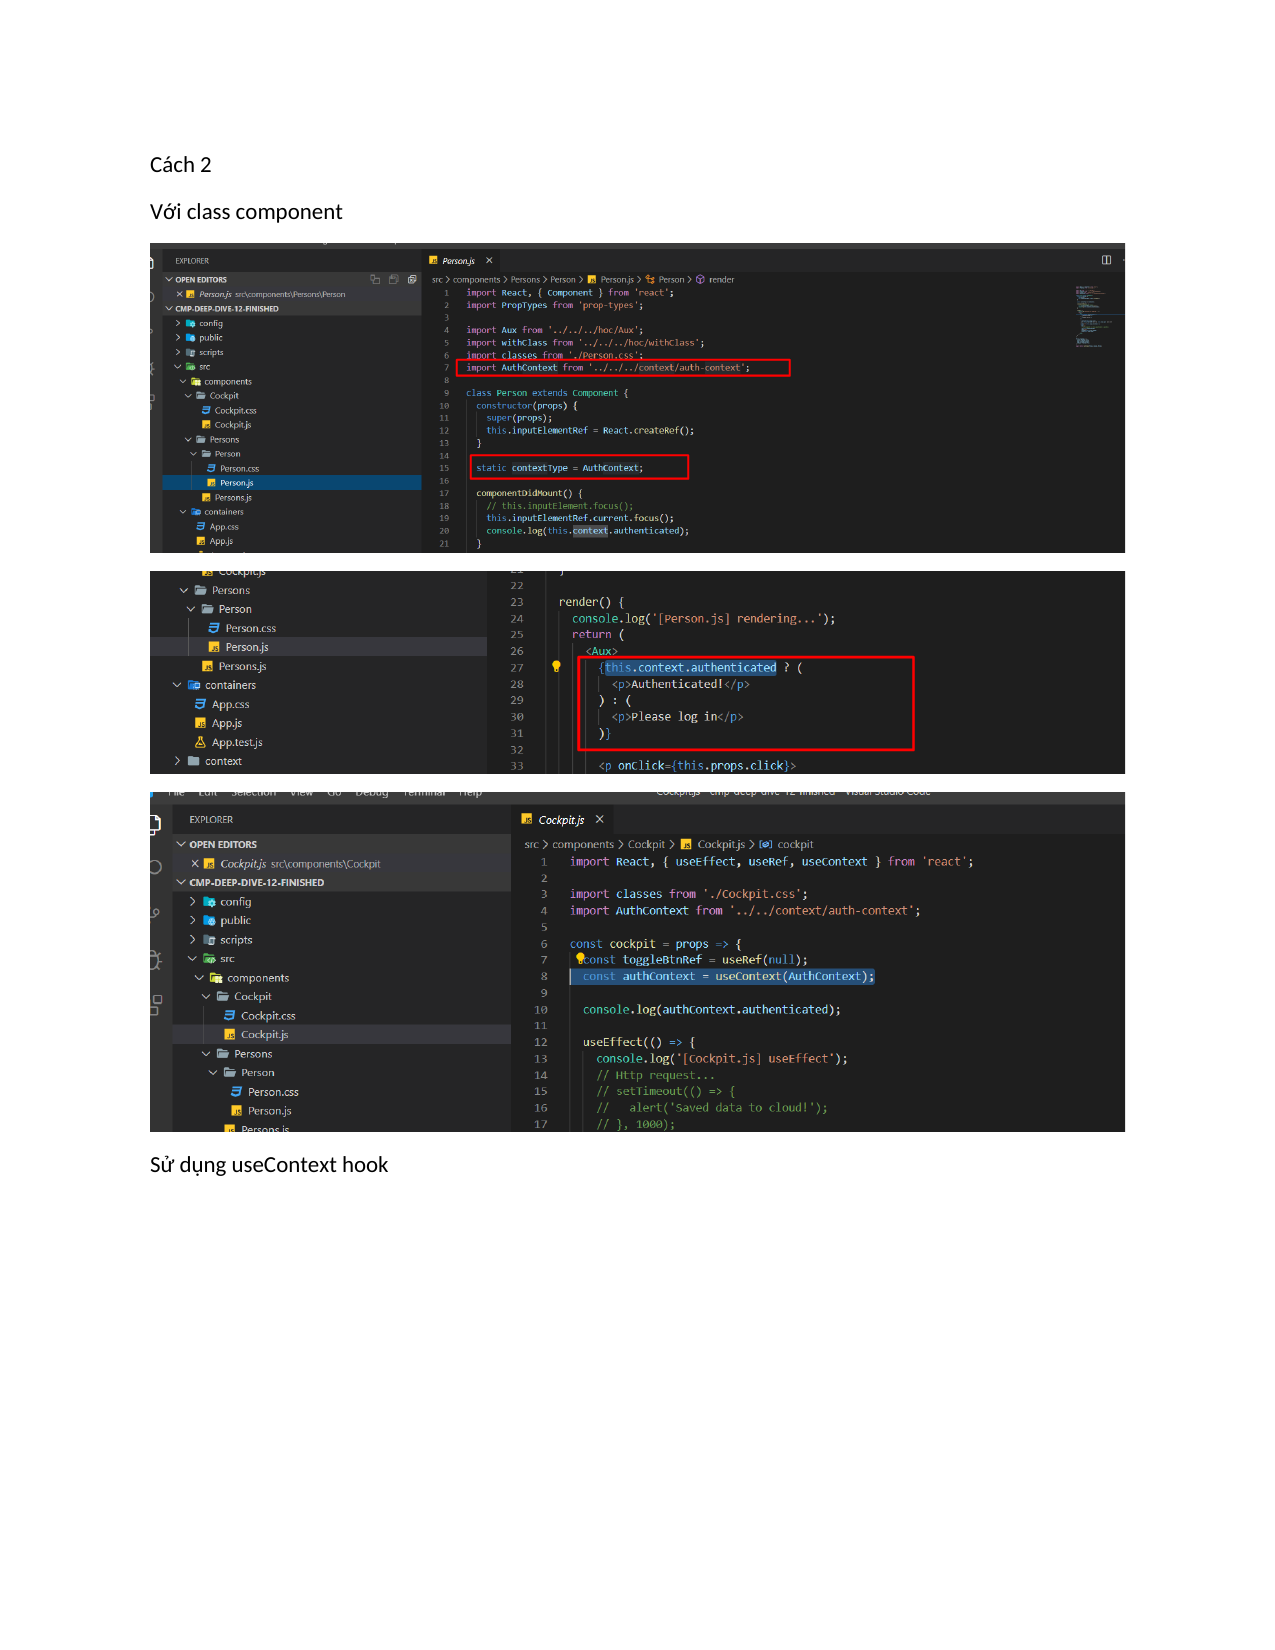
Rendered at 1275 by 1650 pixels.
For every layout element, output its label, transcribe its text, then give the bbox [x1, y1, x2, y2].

picture [150, 571, 1125, 774]
text Sử dụng useContext hook [150, 1150, 1125, 1178]
picture [150, 792, 1125, 1132]
picture [150, 243, 1125, 553]
text Với class component [150, 197, 1125, 225]
text Cách 2 [150, 150, 1125, 178]
